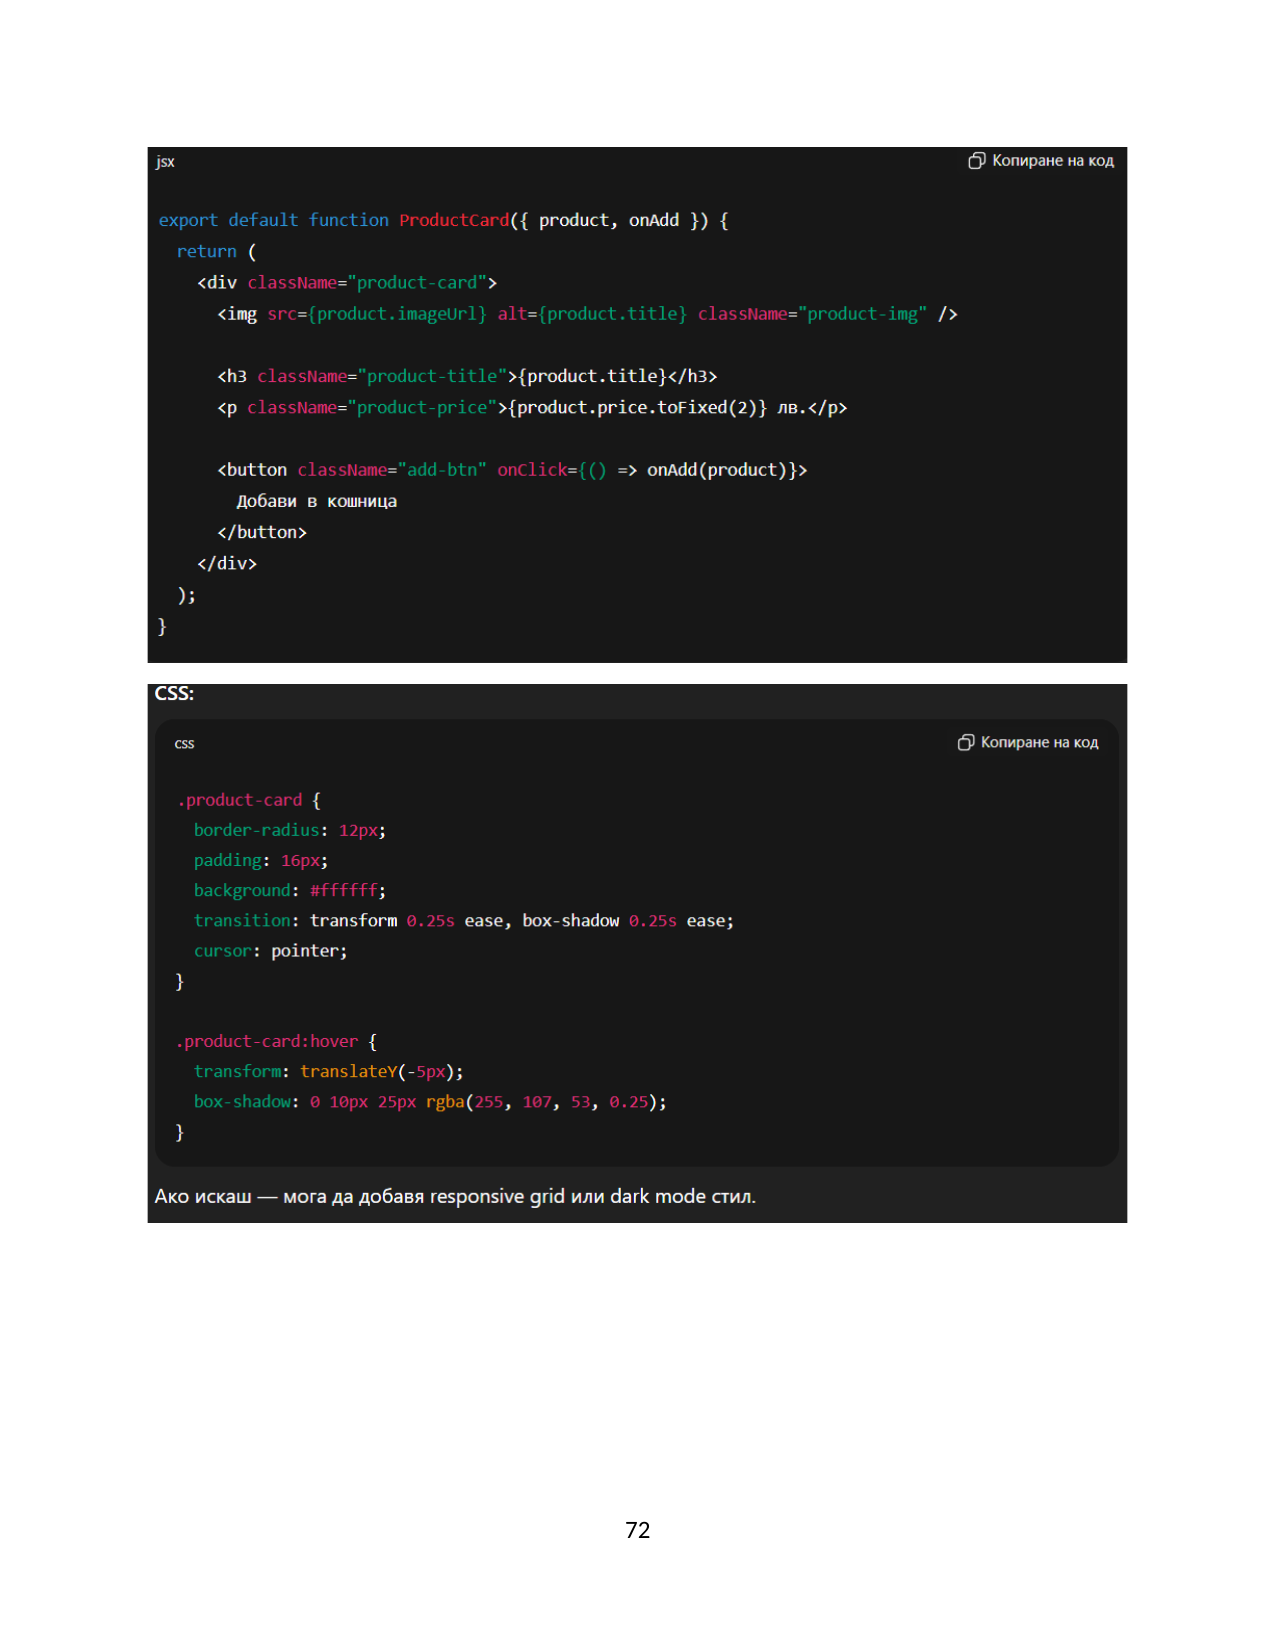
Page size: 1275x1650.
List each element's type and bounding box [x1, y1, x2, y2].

picture [147, 147, 1128, 663]
picture [147, 684, 1128, 1223]
